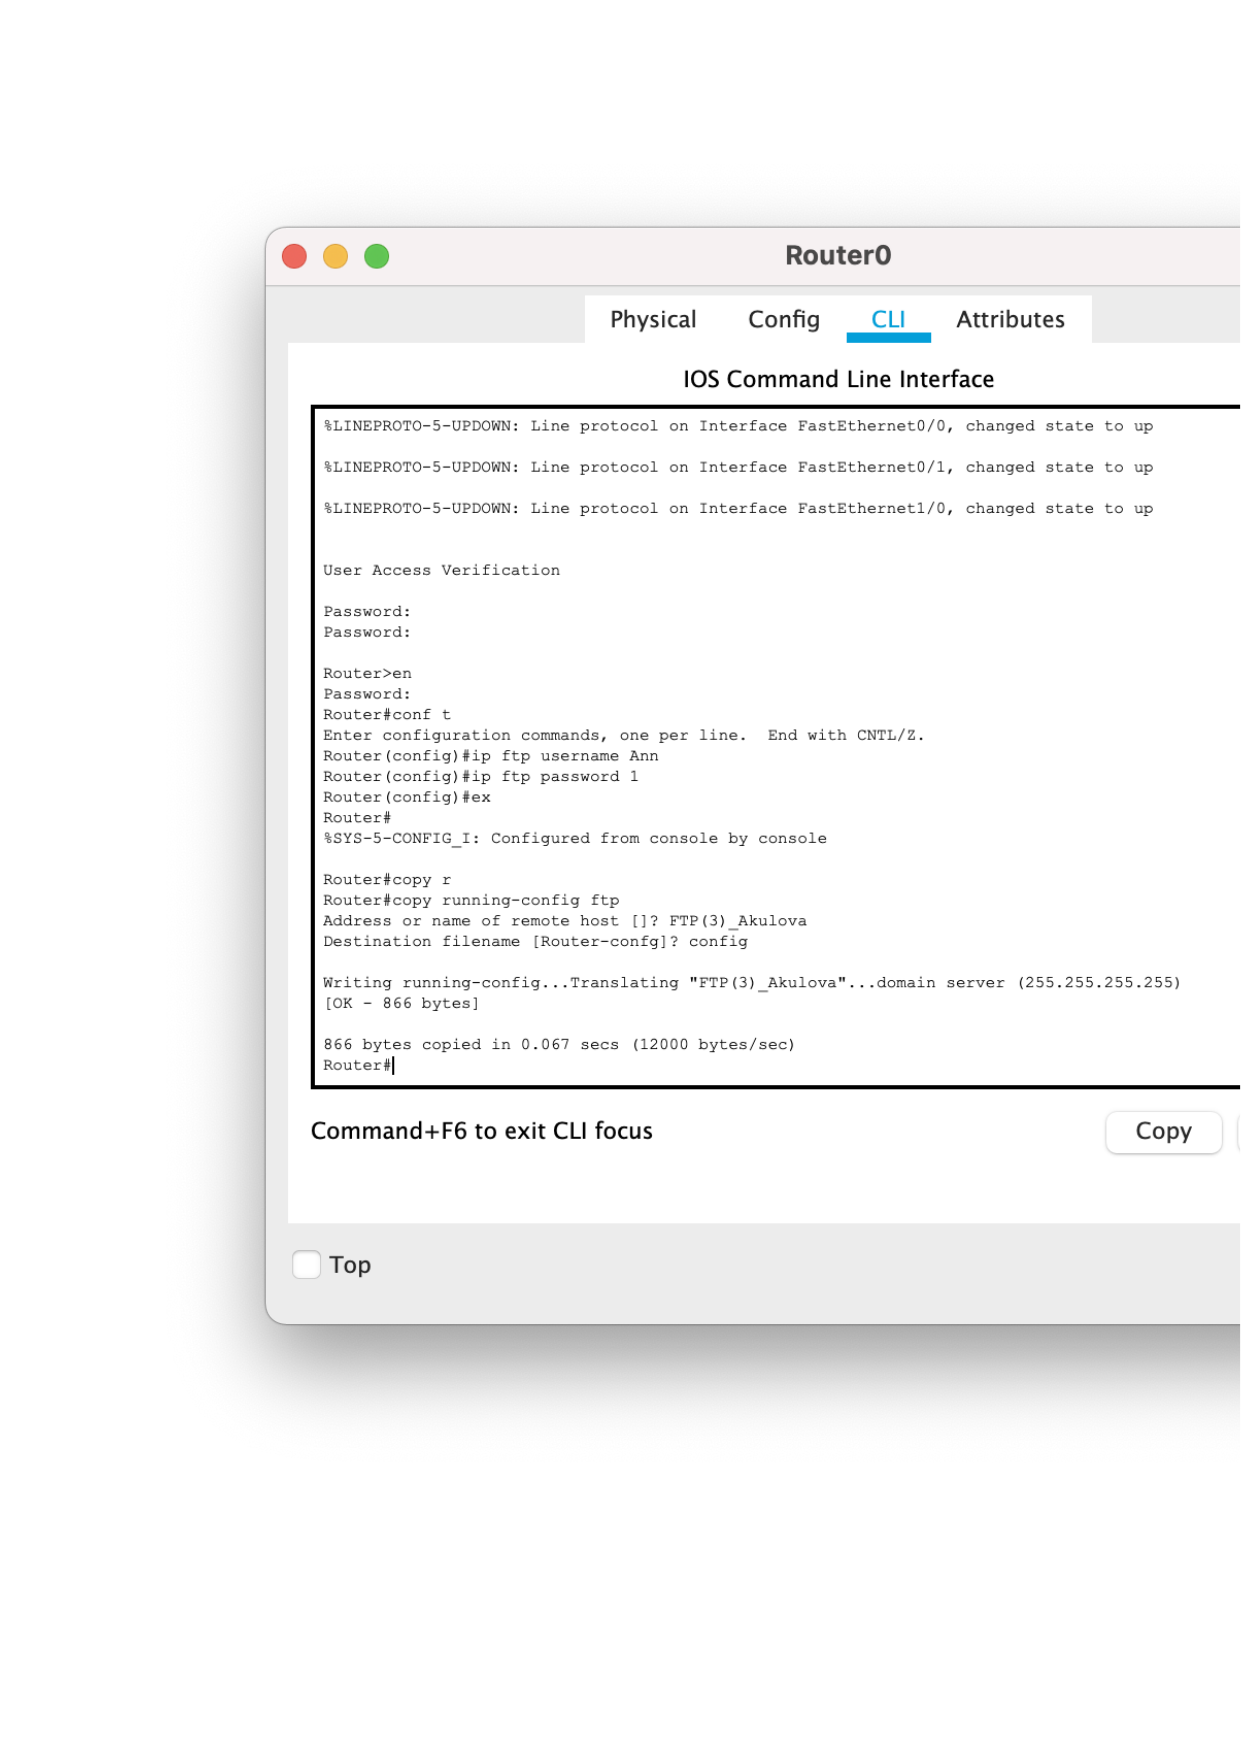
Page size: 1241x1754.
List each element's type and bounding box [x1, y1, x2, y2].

picture [150, 150, 1241, 1477]
